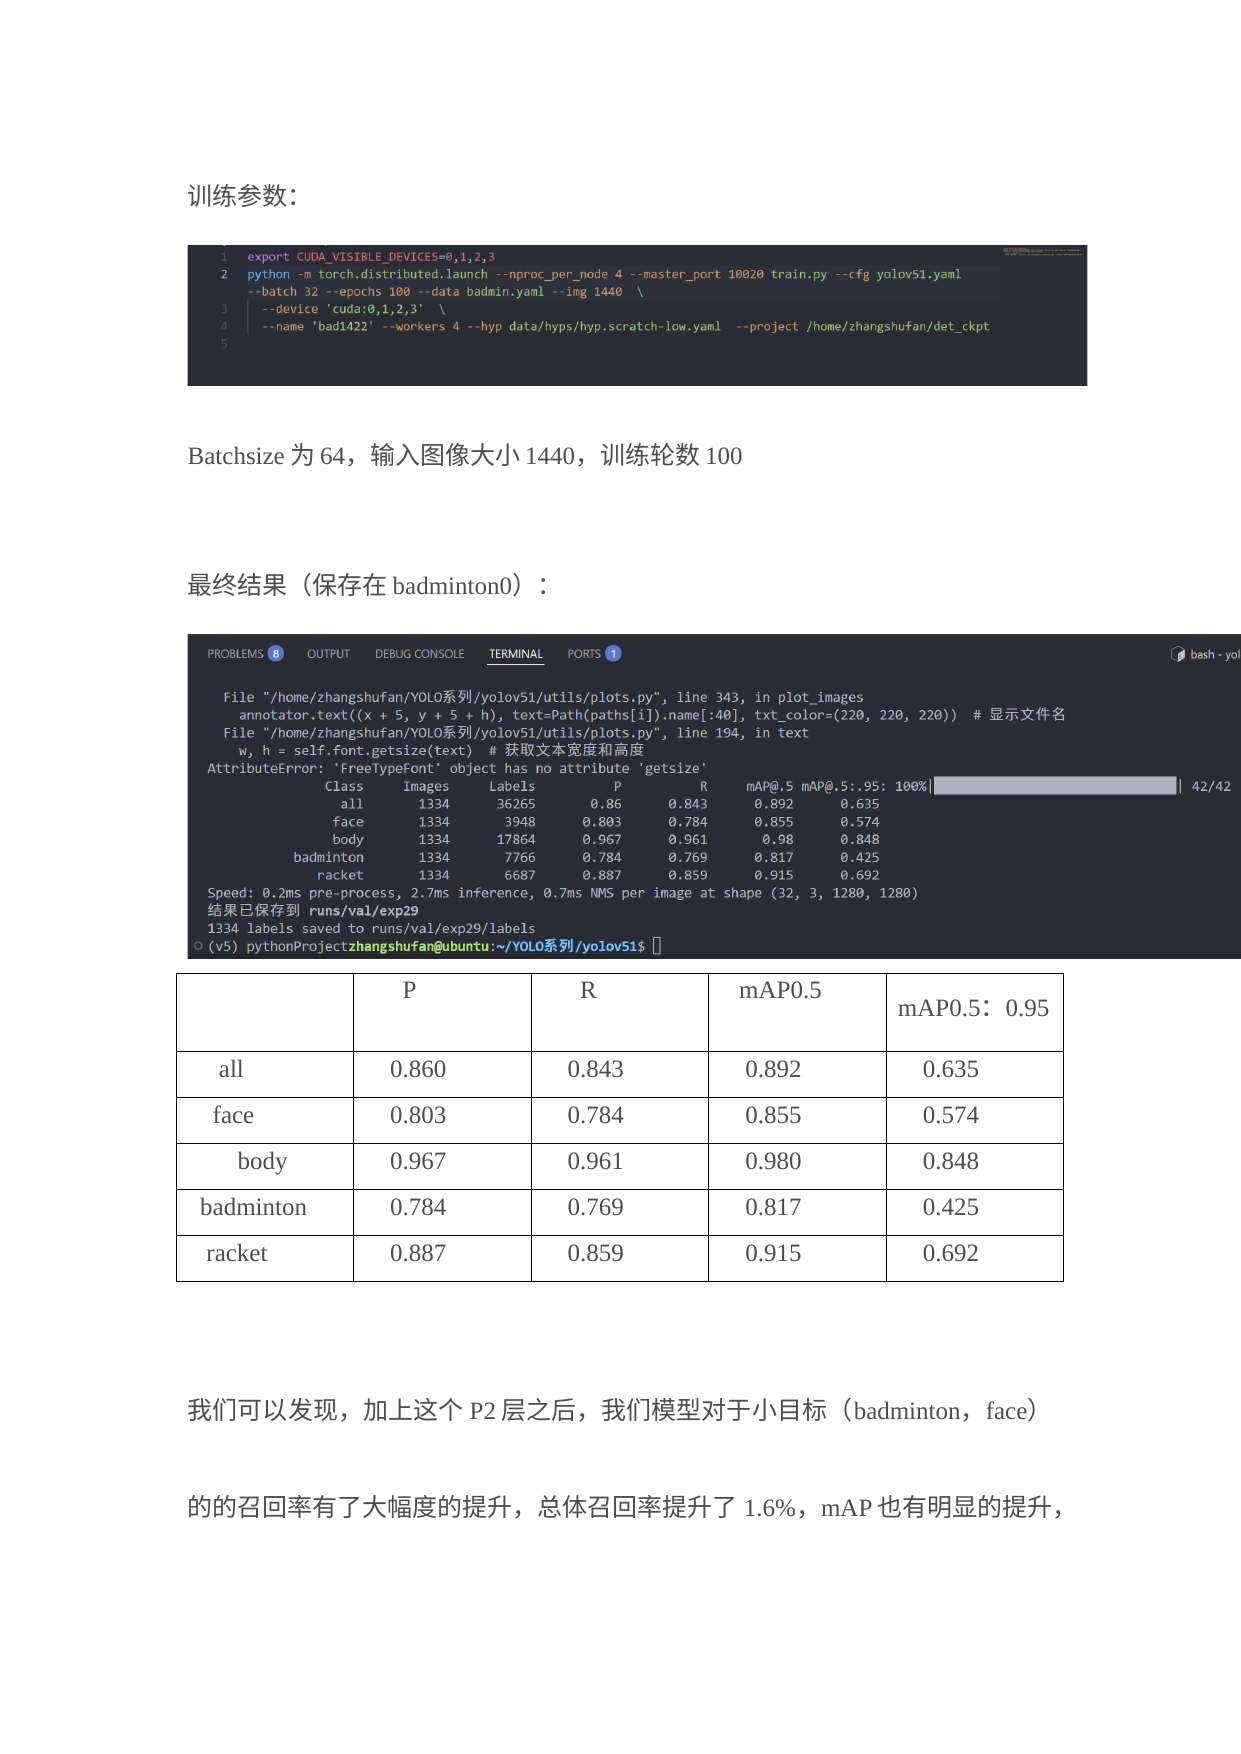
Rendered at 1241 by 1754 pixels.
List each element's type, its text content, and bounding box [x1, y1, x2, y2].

table_cell body [177, 1144, 353, 1189]
table_cell 0.692 [887, 1236, 1063, 1281]
table_cell 0.425 [887, 1190, 1063, 1235]
table_cell 0.855 [709, 1098, 886, 1143]
table_header mAP0.5：0.95 [887, 974, 1063, 1051]
table_cell 0.803 [354, 1098, 531, 1143]
table_cell all [177, 1052, 353, 1097]
table_cell 0.980 [709, 1144, 886, 1189]
text 训练参数： [187, 162, 1053, 227]
table_cell racket [177, 1236, 353, 1281]
table_cell 0.843 [532, 1052, 708, 1097]
table_header R [532, 974, 708, 1051]
table_cell 0.574 [887, 1098, 1063, 1143]
table_header [177, 974, 353, 1051]
table_cell 0.769 [532, 1190, 708, 1235]
table_cell 0.860 [354, 1052, 531, 1097]
table_header mAP0.5 [709, 974, 886, 1051]
table_cell badminton [177, 1190, 353, 1235]
table_cell 0.967 [354, 1144, 531, 1189]
table_cell face [177, 1098, 353, 1143]
table_cell 0.784 [532, 1098, 708, 1143]
text 最终结果（保存在badminton0）： [187, 551, 1053, 616]
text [187, 1376, 1053, 1538]
table_cell 0.784 [354, 1190, 531, 1235]
table_cell 0.961 [532, 1144, 708, 1189]
picture [187, 634, 1241, 959]
table_cell 0.892 [709, 1052, 886, 1097]
table_cell 0.887 [354, 1236, 531, 1281]
table_cell 0.859 [532, 1236, 708, 1281]
table_cell 0.848 [887, 1144, 1063, 1189]
table_header P [354, 974, 531, 1051]
table_cell 0.635 [887, 1052, 1063, 1097]
table_cell 0.915 [709, 1236, 886, 1281]
text Batchsize为64，输入图像大小1440，训练轮数100 [187, 421, 1053, 486]
picture [187, 245, 1088, 386]
table_cell 0.817 [709, 1190, 886, 1235]
